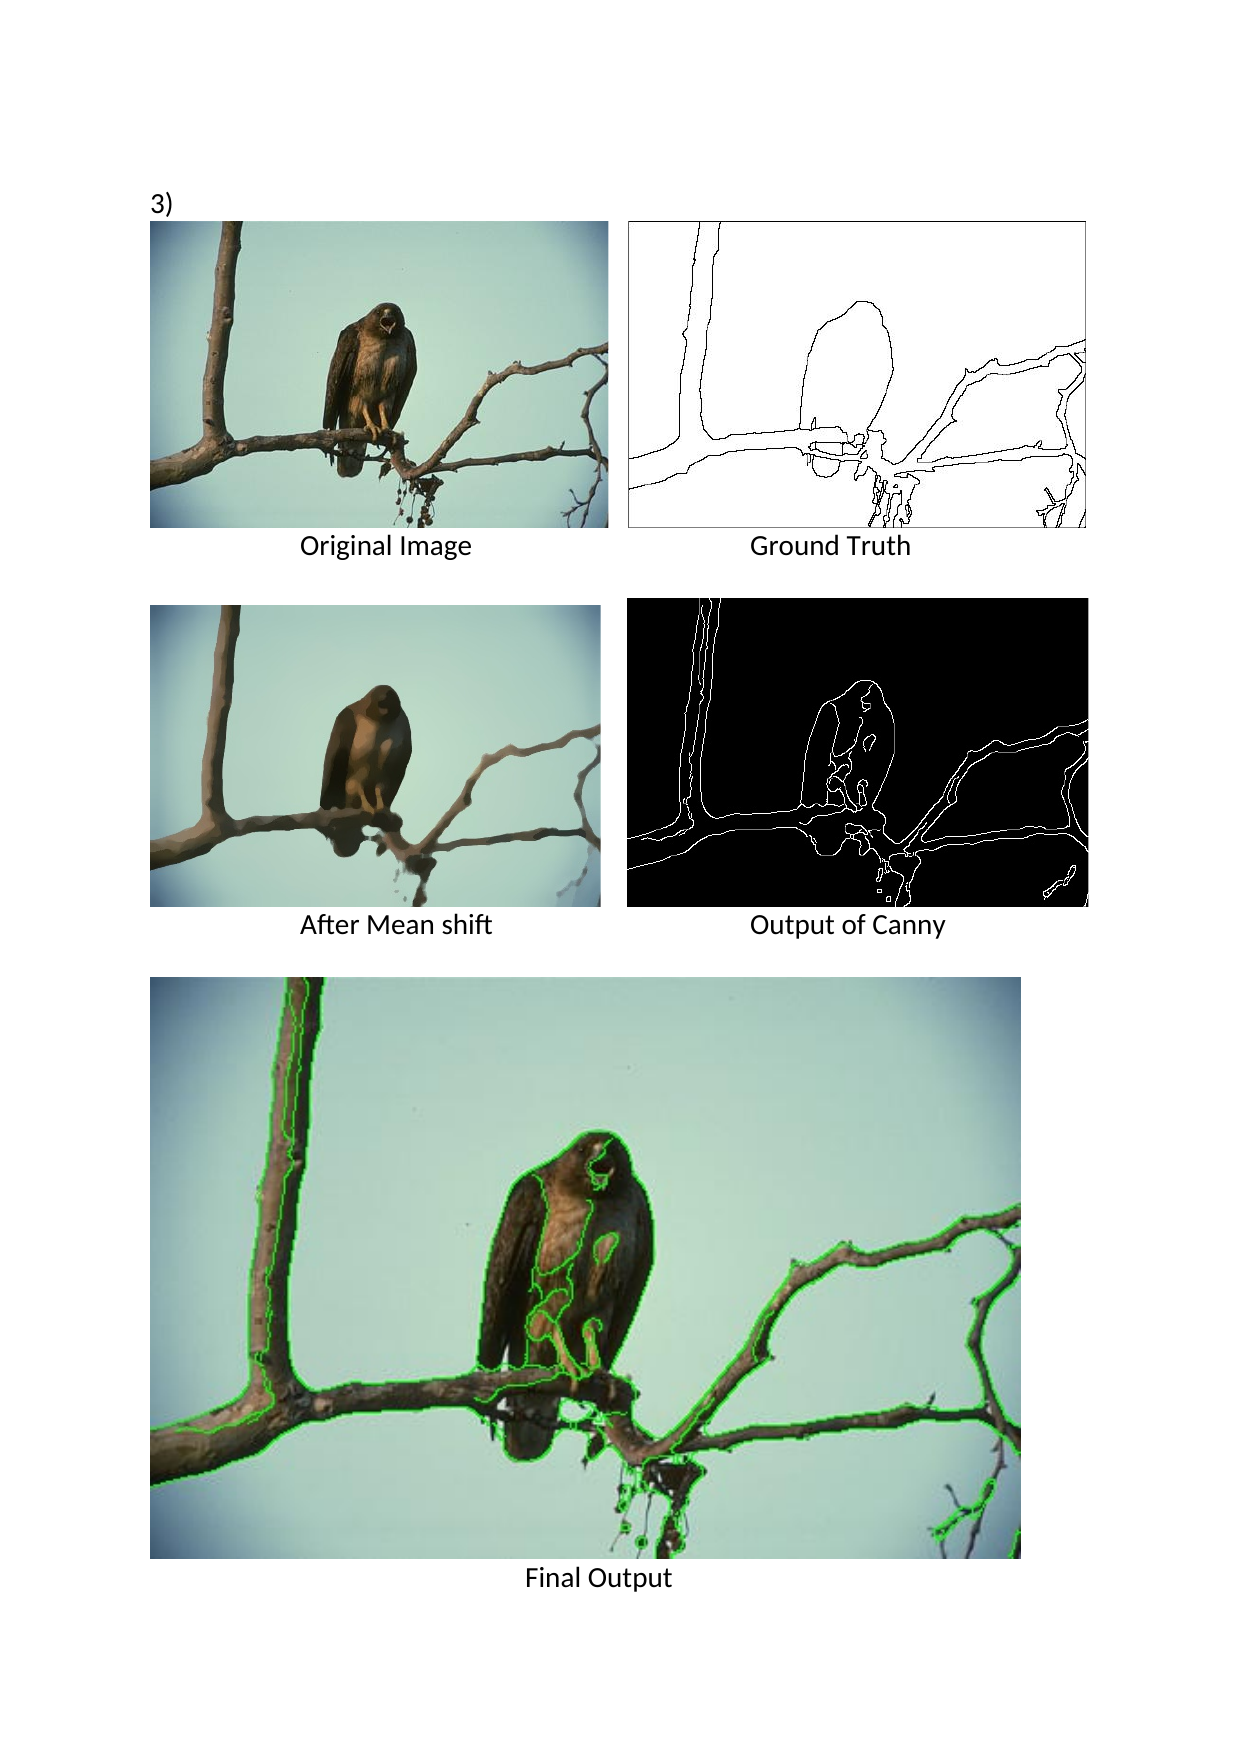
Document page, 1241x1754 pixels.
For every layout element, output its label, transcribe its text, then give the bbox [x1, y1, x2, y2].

picture [150, 977, 1021, 1559]
text Final Output [150, 1559, 1090, 1594]
picture [627, 598, 1089, 907]
picture [628, 221, 1086, 528]
picture [150, 605, 601, 907]
text Original Image Ground Truth [150, 527, 1090, 563]
text After Mean shift Output of Canny [150, 906, 1090, 942]
picture [150, 221, 609, 528]
text 3) [150, 186, 1090, 221]
